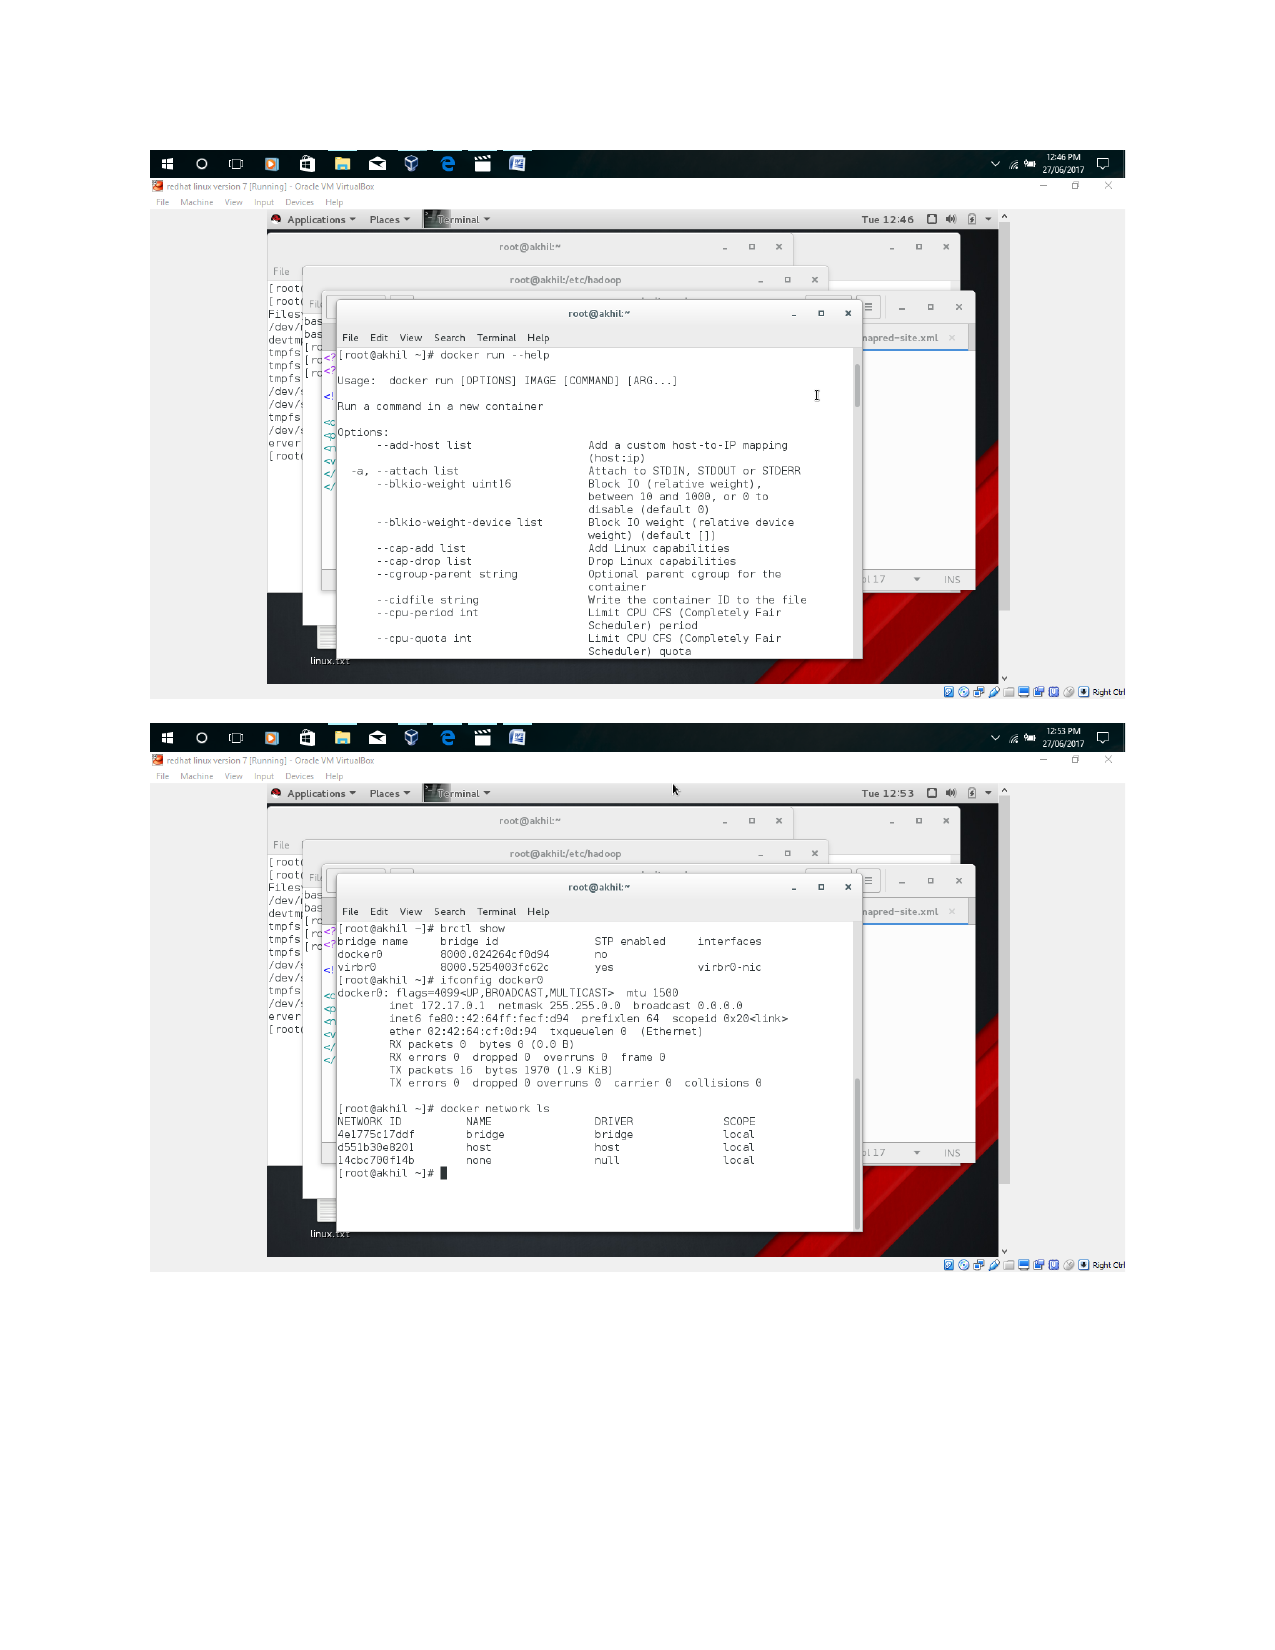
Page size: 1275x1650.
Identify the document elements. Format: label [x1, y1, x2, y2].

picture [150, 723, 1125, 1272]
picture [150, 150, 1125, 699]
